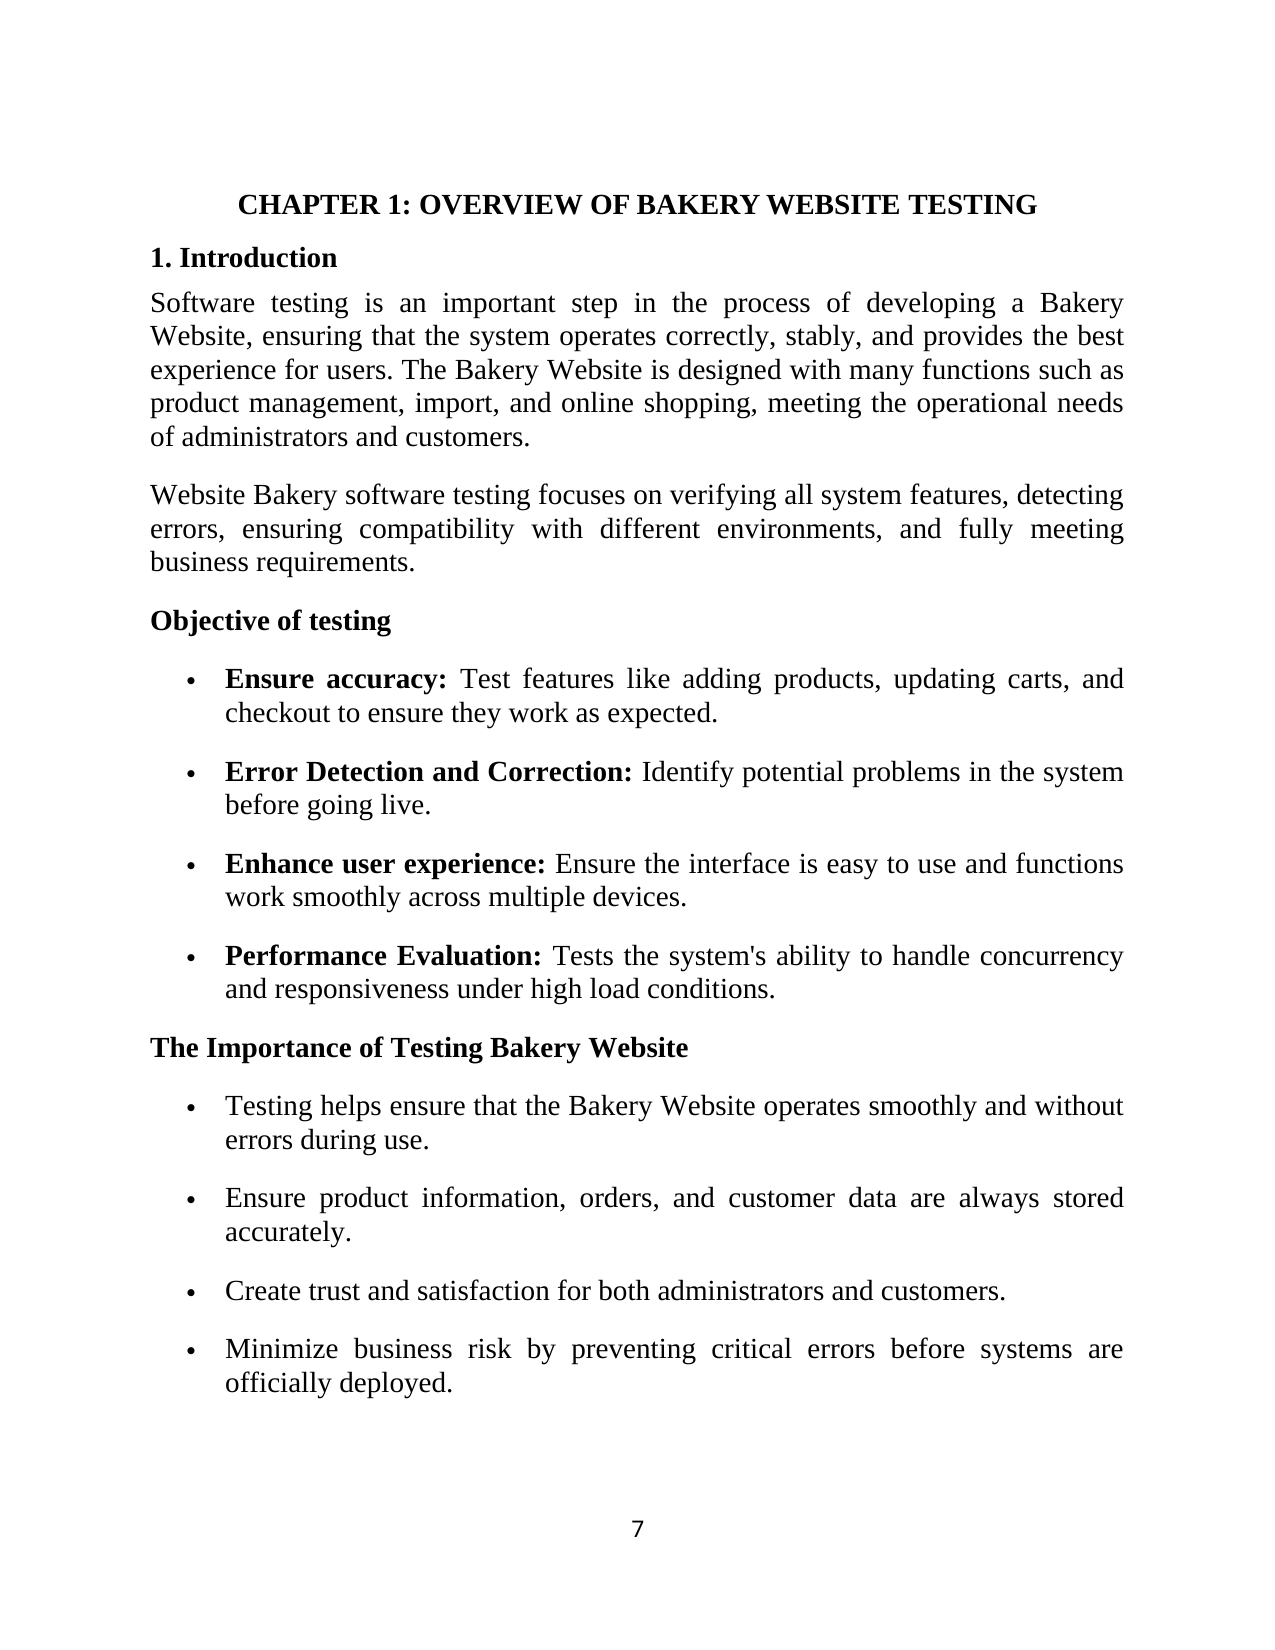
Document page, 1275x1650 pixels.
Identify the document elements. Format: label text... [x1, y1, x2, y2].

subtitle 1. Introduction [150, 240, 1125, 274]
list Create trust and satisfaction for both administrators and customers. [187, 1273, 1125, 1306]
list Error Detection and Correction: Identify potential problems in the system before going live. [187, 754, 1125, 821]
list Testing helps ensure that the Bakery Website operates smoothly and without errors during use. [187, 1088, 1125, 1156]
list Ensure accuracy: Test features like adding products, updating carts, and checkout to ensure they work as expected. [187, 662, 1125, 729]
list Performance Evaluation: Tests the system's ability to handle concurrency and responsiveness under high load conditions. [187, 938, 1125, 1005]
text Website Bakery software testing focuses on verifying all system features, detecting errors, ensuring compatibility with different environments, and fully meeting business requirements. [150, 477, 1125, 578]
text The Importance of Testing Bakery Website [150, 1030, 1125, 1063]
text Objective of testing [150, 603, 1125, 637]
list Ensure product information, orders, and customer data are always stored accurately. [187, 1181, 1125, 1248]
list Enhance user experience: Ensure the interface is easy to use and functions work smoothly across multiple devices. [187, 846, 1125, 913]
list Minimize business risk by preventing critical errors before systems are officially deployed. [187, 1331, 1125, 1398]
subtitle CHAPTER 1: OVERVIEW OF BAKERY WEBSITE TESTING [150, 187, 1125, 221]
text Software testing is an important step in the process of developing a Bakery Website, ensuring that the system operates correctly, stably, and provides the best experience for users. The Bakery Website is designed with many functions such as product management, import, and online shopping, meeting the operational needs of administrators and customers. [150, 285, 1125, 452]
